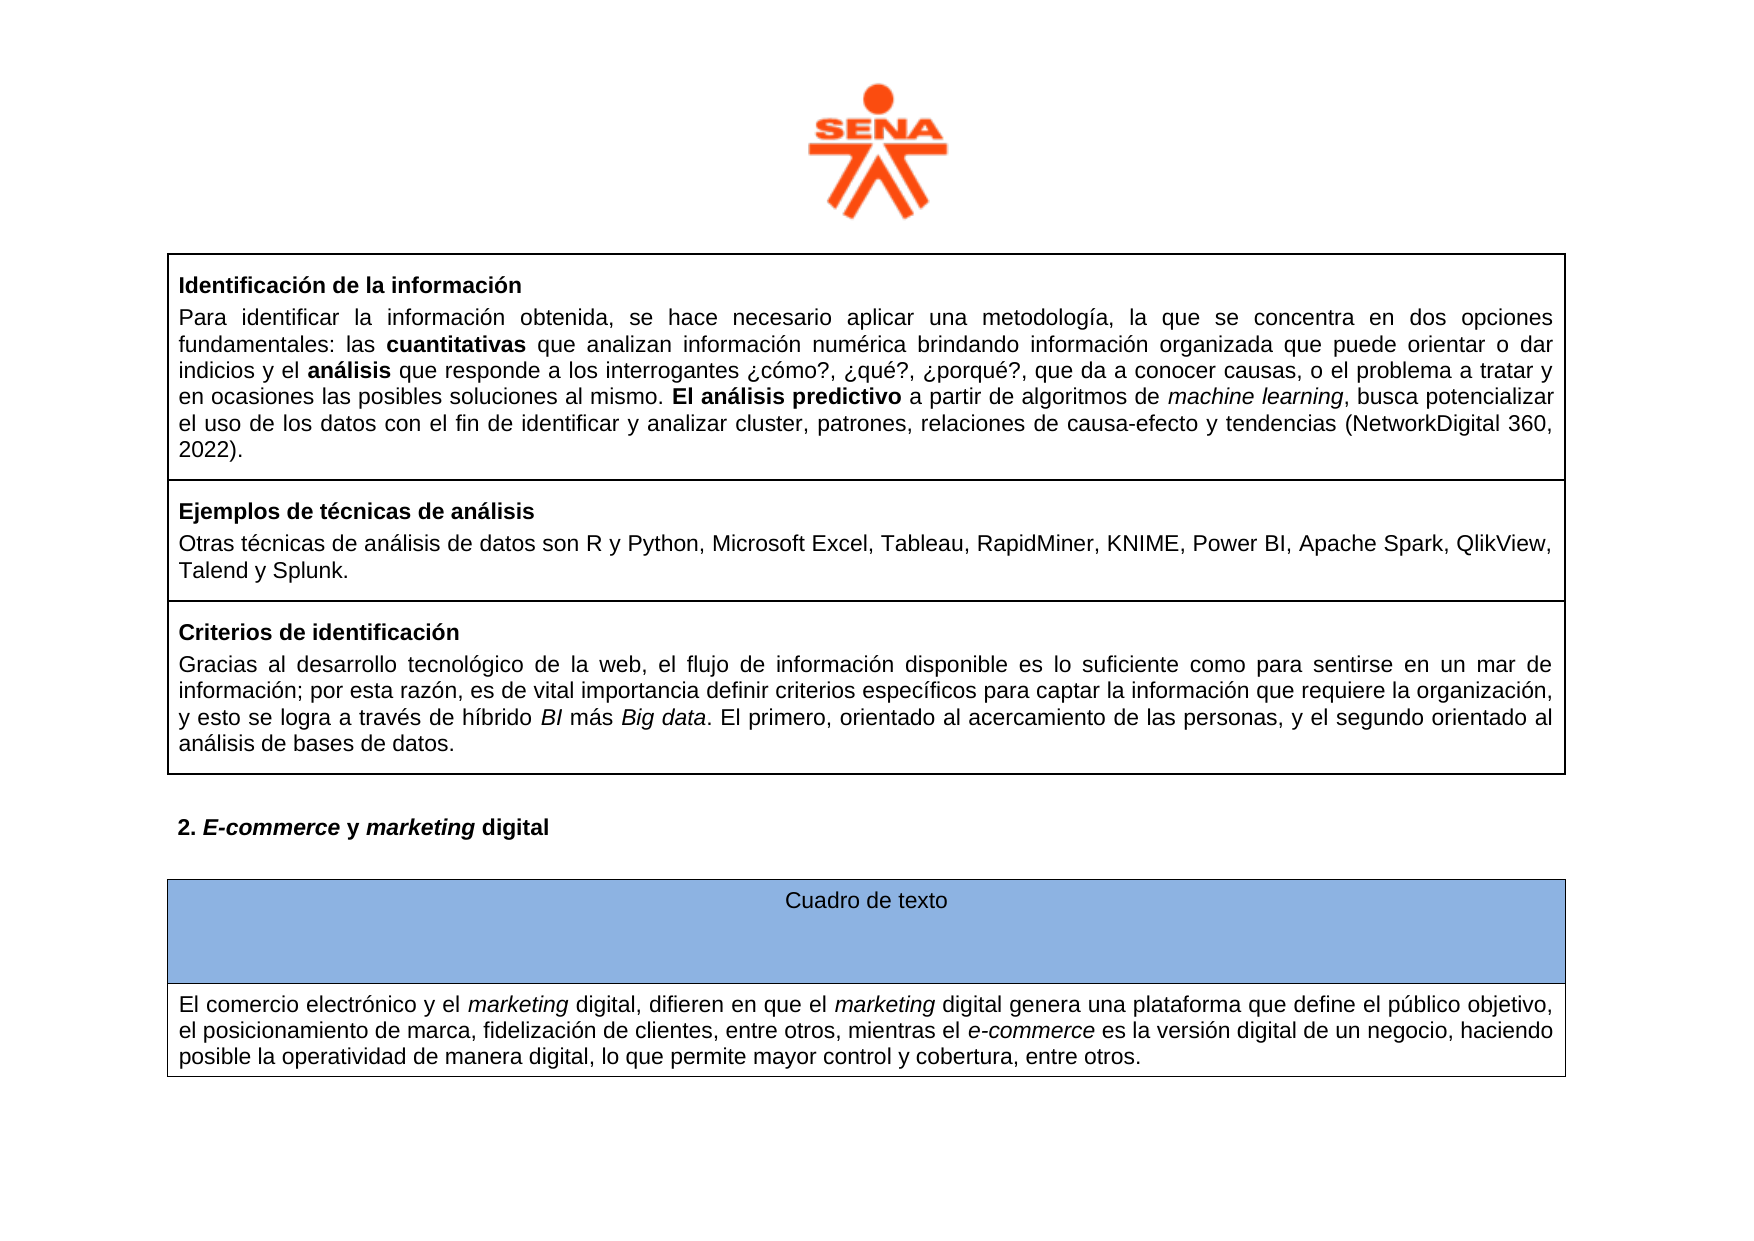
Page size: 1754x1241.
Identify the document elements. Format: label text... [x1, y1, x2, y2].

table_cell Identificación de la información Para identificar la información obtenida, se hace necesario aplicar una metodología, la que se concentra en dos opciones fundamentales: las cuantitativas que analizan información numérica brindando información organizada que puede orientar o dar indicios y el análisis que responde a los interrogantes ¿cómo?, ¿qué?, ¿porqué?, que da a conocer causas, o el problema a tratar y en ocasiones las posibles soluciones al mismo. El análisis predictivo a partir de algoritmos de machine learning, busca potencializar el uso de los datos con el fin de identificar y analizar cluster, patrones, relaciones de causa-efecto y tendencias (NetworkDigital 360, 2022). [169, 255, 1564, 479]
table_header Cuadro de texto [168, 880, 1565, 983]
table_cell Criterios de identificación Gracias al desarrollo tecnológico de la web, el flujo de información disponible es lo suficiente como para sentirse en un mar de información; por esta razón, es de vital importancia definir criterios específicos para captar la información que requiere la organización, y esto se logra a través de híbrido BI más Big data. El primero, orientado al acercamiento de las personas, y el segundo orientado al análisis de bases de datos. [169, 602, 1564, 773]
picture [796, 75, 958, 227]
text 2. E-commerce y marketing digital [177, 814, 1577, 841]
table_cell Ejemplos de técnicas de análisis Otras técnicas de análisis de datos son R y Python, Microsoft Excel, Tableau, RapidMiner, KNIME, Power BI, Apache Spark, QlikView, Talend y Splunk. [169, 481, 1564, 600]
